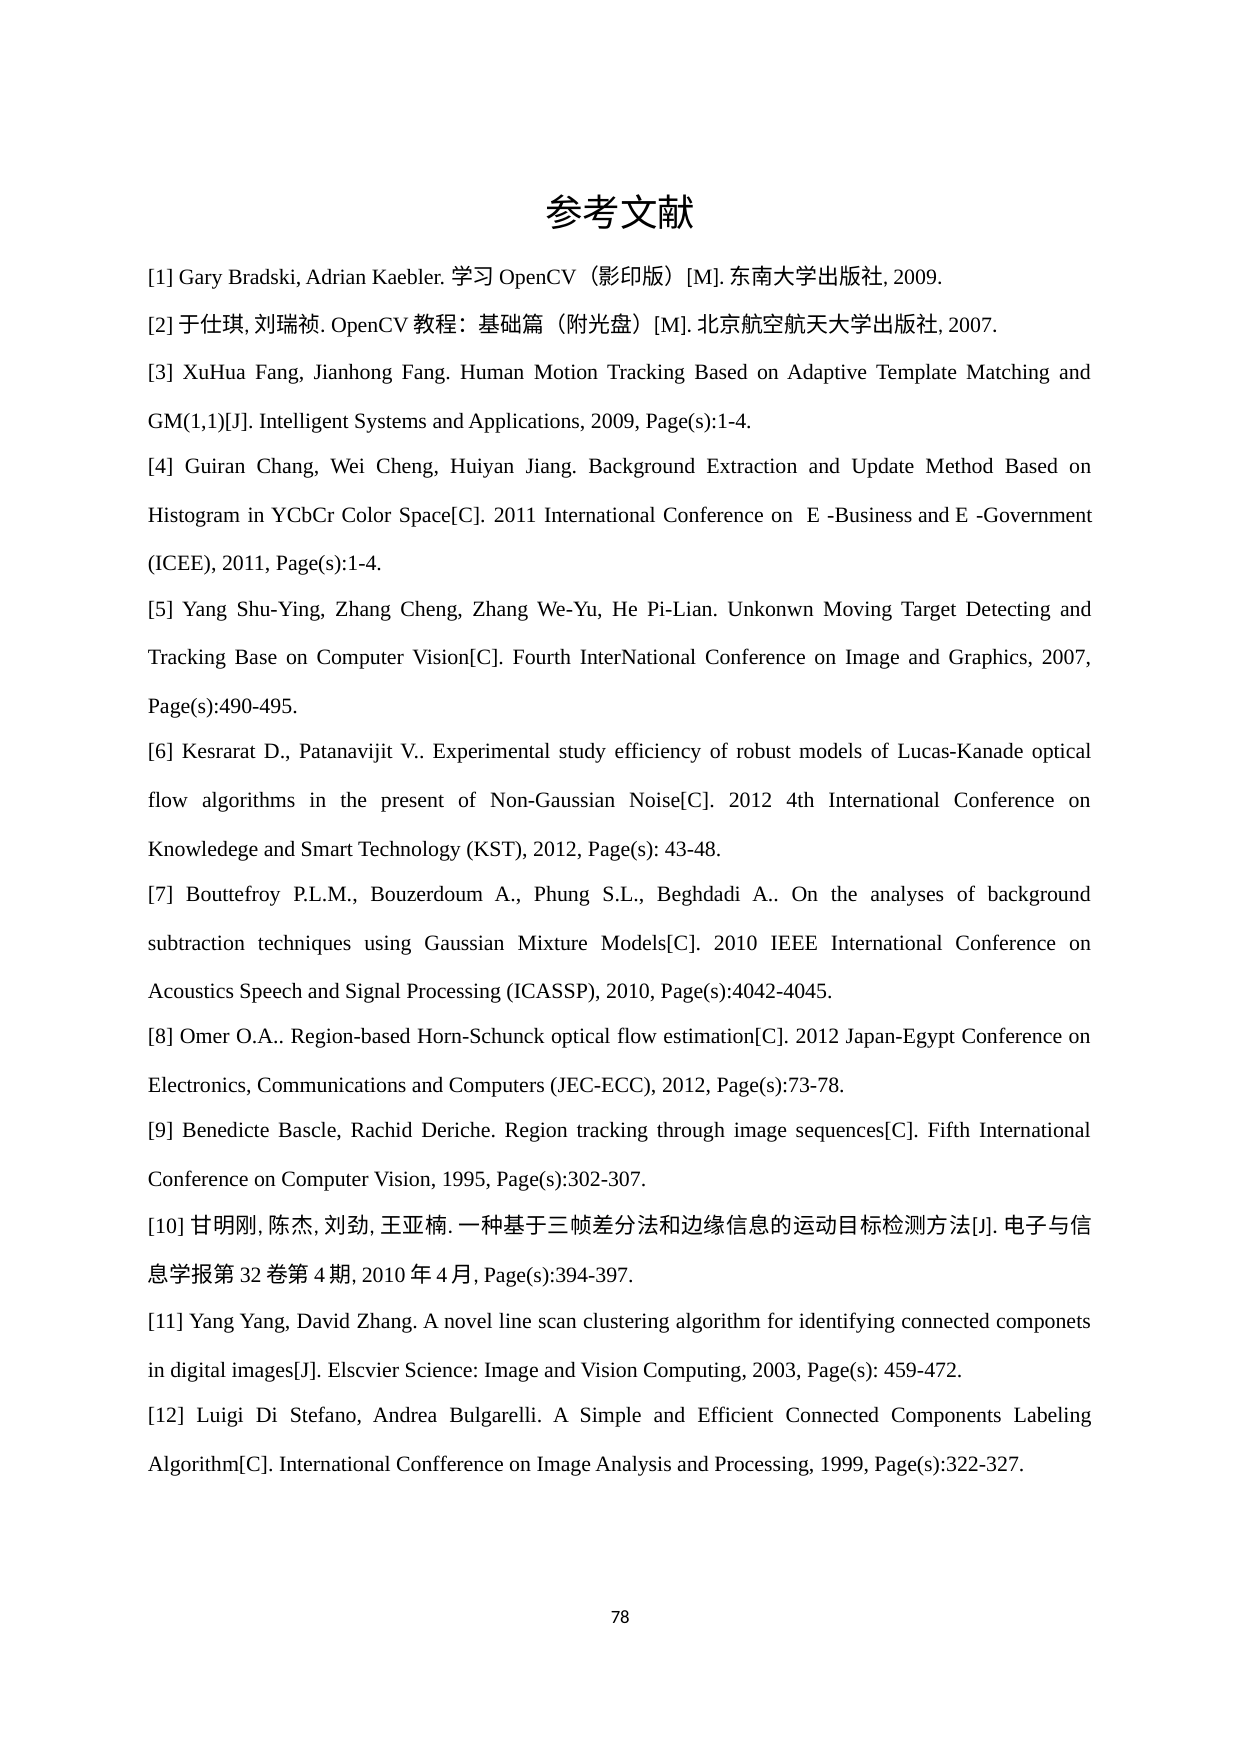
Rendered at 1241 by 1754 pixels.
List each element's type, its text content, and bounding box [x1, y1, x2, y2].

text [3] XuHua Fang, Jianhong Fang. Human Motion Tracking Based on Adaptive Template Matching and GM(1,1)[J]. Intelligent Systems and Applications, 2009, Page(s):1-4. [148, 355, 1092, 437]
text [9] Benedicte Bascle, Rachid Deriche. Region tracking through image sequences[C]. Fifth International Conference on Computer Vision, 1995, Page(s):302-307. [148, 1113, 1092, 1195]
text [12] Luigi Di Stefano, Andrea Bulgarelli. A Simple and Efficient Connected Components Labeling Algorithm[C]. International Confference on Image Analysis and Processing, 1999, Page(s):322-327. [148, 1398, 1092, 1479]
text [6] Kesrarat D., Patanavijit V.. Experimental study efficiency of robust models of Lucas-Kanade optical flow algorithms in the present of Non-Gaussian Noise[C]. 2012 4th International Conference on Knowledege and Smart Technology (KST), 2012, Page(s): 43-48. [148, 734, 1092, 864]
text [4] Guiran Chang, Wei Cheng, Huiyan Jiang. Background Extraction and Update Method Based on Histogram in YCbCr Color Space[C]. 2011 International Conference on E -Business and E -Government (ICEE), 2011, Page(s):1-4. [148, 449, 1092, 579]
text [11] Yang Yang, David Zhang. A novel line scan clustering algorithm for identifying connected componets in digital images[J]. Elscvier Science: Image and Vision Computing, 2003, Page(s): 459-472. [148, 1304, 1092, 1386]
text [8] Omer O.A.. Region-based Horn-Schunck optical flow estimation[C]. 2012 Japan-Egypt Conference on Electronics, Communications and Computers (JEC-ECC), 2012, Page(s):73-78. [148, 1020, 1092, 1101]
text [7] Bouttefroy P.L.M., Bouzerdoum A., Phung S.L., Beghdadi A.. On the analyses of background subtraction techniques using Gaussian Mixture Models[C]. 2010 IEEE International Conference on Acoustics Speech and Signal Processing (ICASSP), 2010, Page(s):4042-4045. [148, 877, 1092, 1007]
text [2] 于仕琪, 刘瑞祯. OpenCV教程：基础篇（附光盘）[M]. 北京航空航天大学出版社, 2007. [148, 307, 1092, 339]
subtitle 参考文献 [148, 177, 1092, 242]
text [1] Gary Bradski, Adrian Kaebler. 学习OpenCV（影印版）[M]. 东南大学出版社, 2009. [148, 259, 1092, 291]
text [5] Yang Shu-Ying, Zhang Cheng, Zhang We-Yu, He Pi-Lian. Unkonwn Moving Target Detecting and Tracking Base on Computer Vision[C]. Fourth InterNational Conference on Image and Graphics, 2007, Page(s):490-495. [148, 592, 1092, 722]
text [10] 甘明刚, 陈杰, 刘劲, 王亚楠. 一种基于三帧差分法和边缘信息的运动目标检测方法[J]. 电子与信息学报第32卷第4期, 2010年4月, Page(s):394-397. [148, 1207, 1092, 1289]
